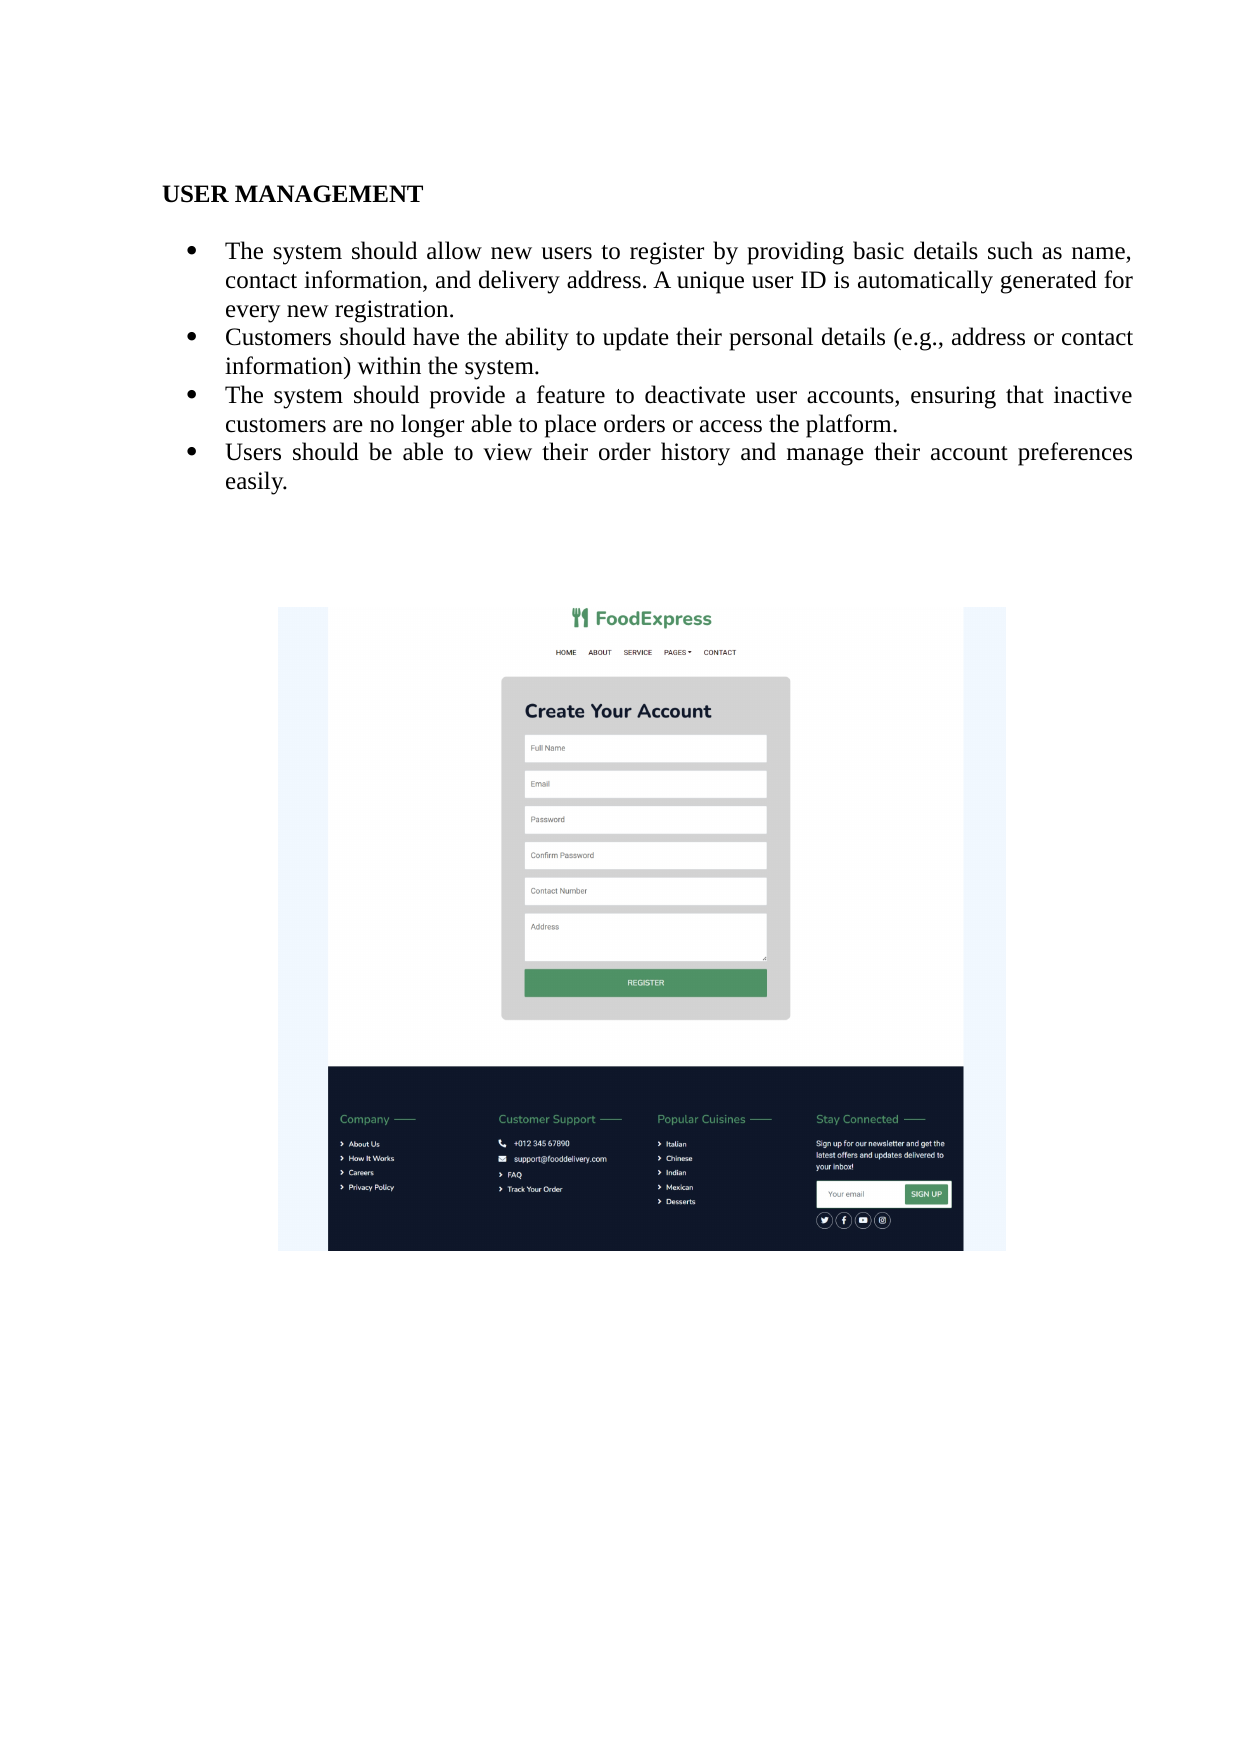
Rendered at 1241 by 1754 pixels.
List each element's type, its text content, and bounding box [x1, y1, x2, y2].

list Customers should have the ability to update their personal details (e.g., address or contact information) within the system. [187, 322, 1134, 380]
picture [278, 607, 1006, 1251]
list Users should be able to view their order history and manage their account preferences easily. [187, 437, 1134, 495]
list The system should allow new users to register by providing basic details such as name, contact information, and delivery address. A unique user ID is automatically generated for every new registration. [187, 236, 1134, 322]
list The system should provide a feature to deactivate user accounts, ensuring that inactive customers are no longer able to place orders or access the platform. [187, 380, 1134, 437]
text USER MANAGEMENT [162, 179, 1134, 207]
